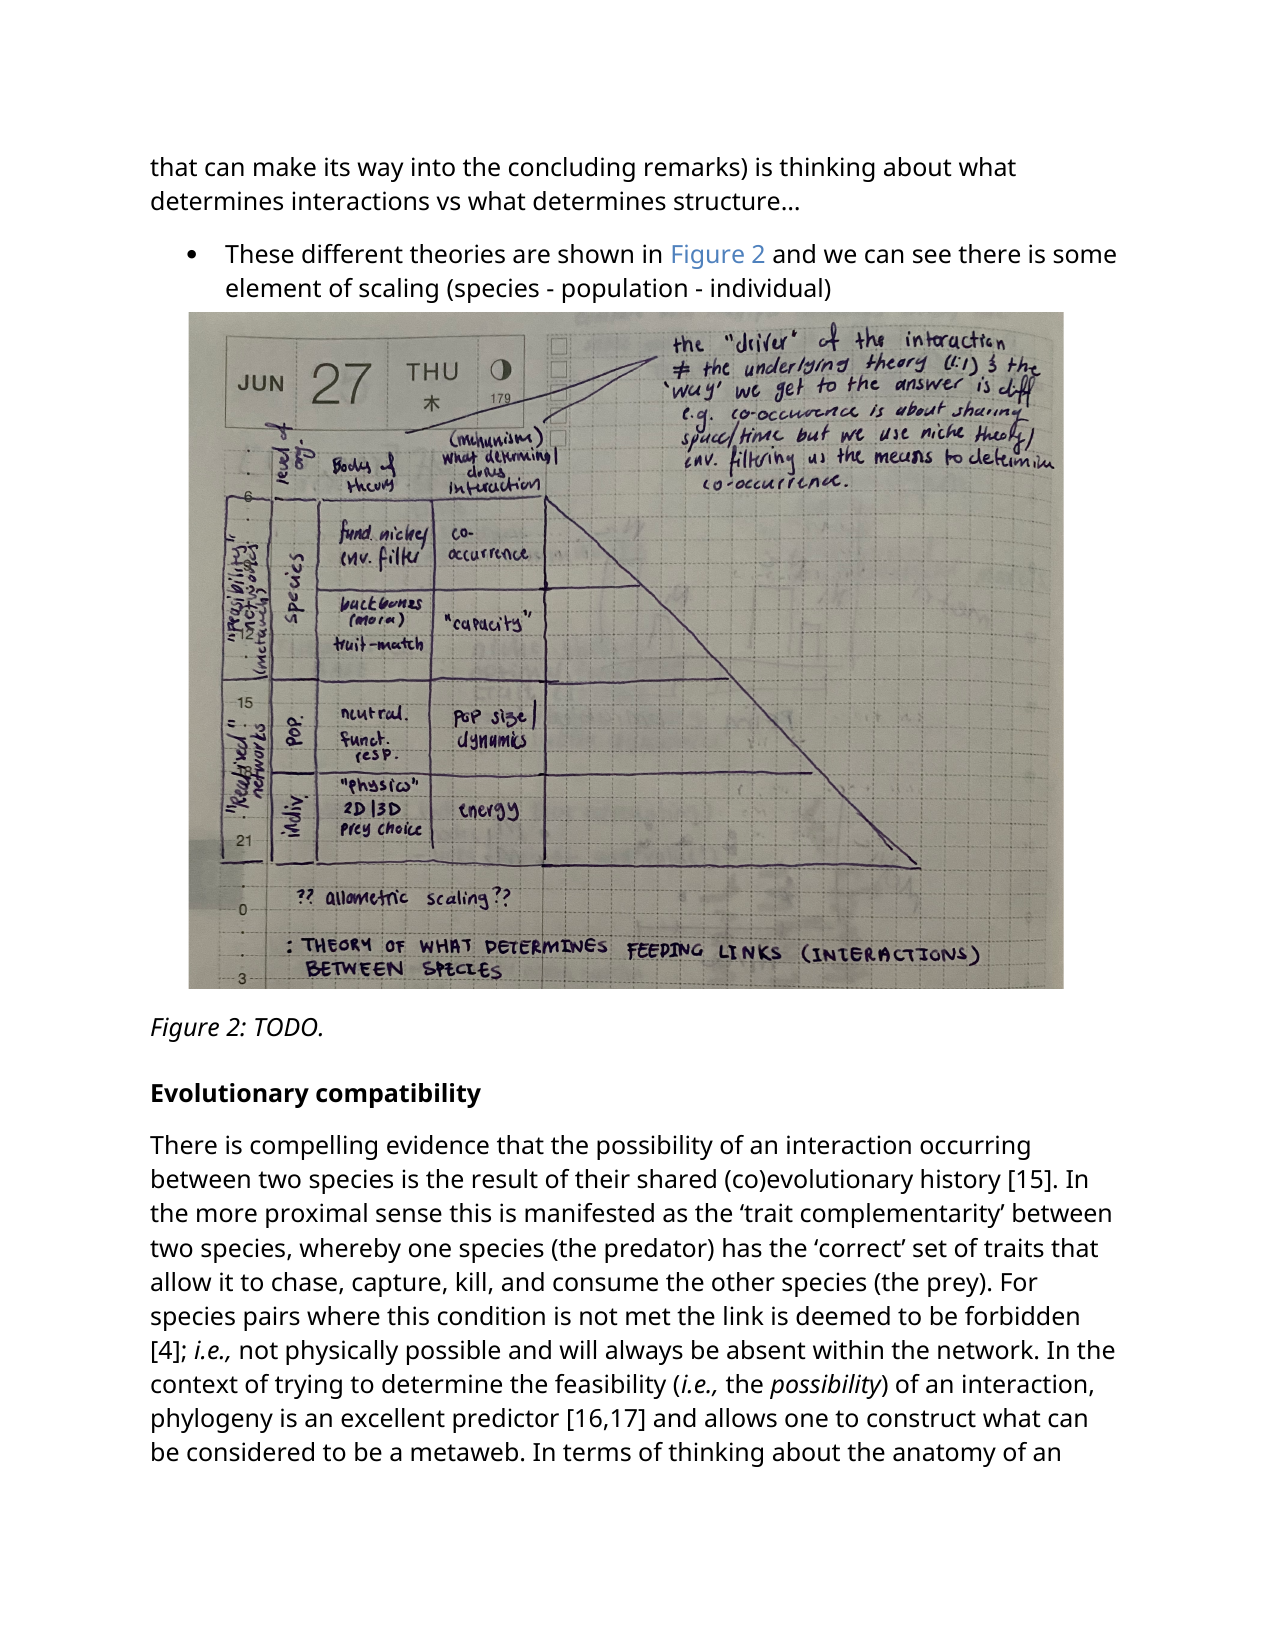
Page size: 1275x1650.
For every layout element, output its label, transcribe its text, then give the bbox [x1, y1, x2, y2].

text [150, 150, 1125, 218]
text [150, 1128, 1125, 1469]
text Evolutionary compatibility [150, 1075, 1125, 1109]
list These different theories are shown in Figure 2 and we can see there is some element of scaling (species - population - individual) [187, 237, 1125, 305]
picture [188, 312, 1064, 989]
table_header Figure 2: TODO. [139, 309, 1114, 1056]
